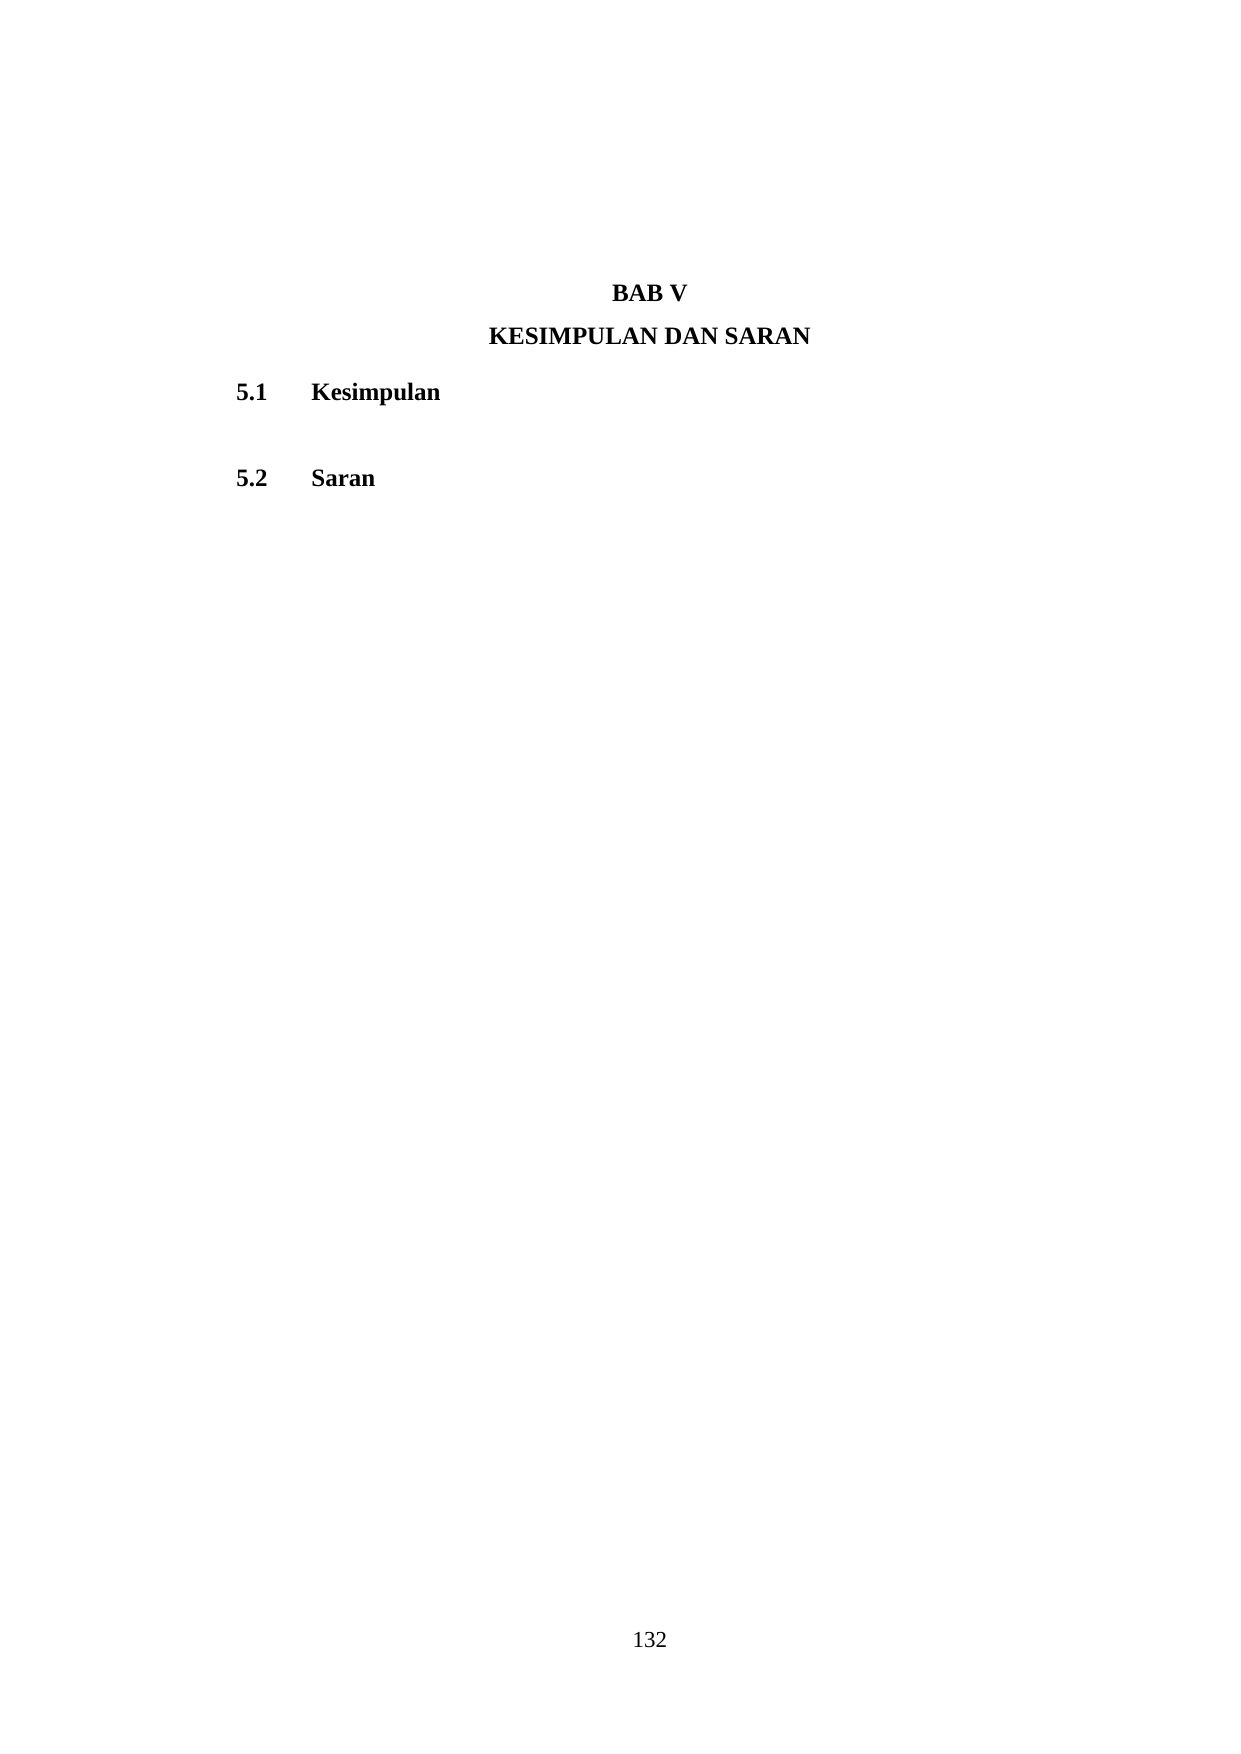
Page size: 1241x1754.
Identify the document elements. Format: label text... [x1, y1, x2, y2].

subtitle BAB V KESIMPULAN DAN SARAN [236, 278, 1063, 350]
text 5.1 Kesimpulan [236, 377, 1063, 405]
text 5.2 Saran [236, 463, 1063, 492]
